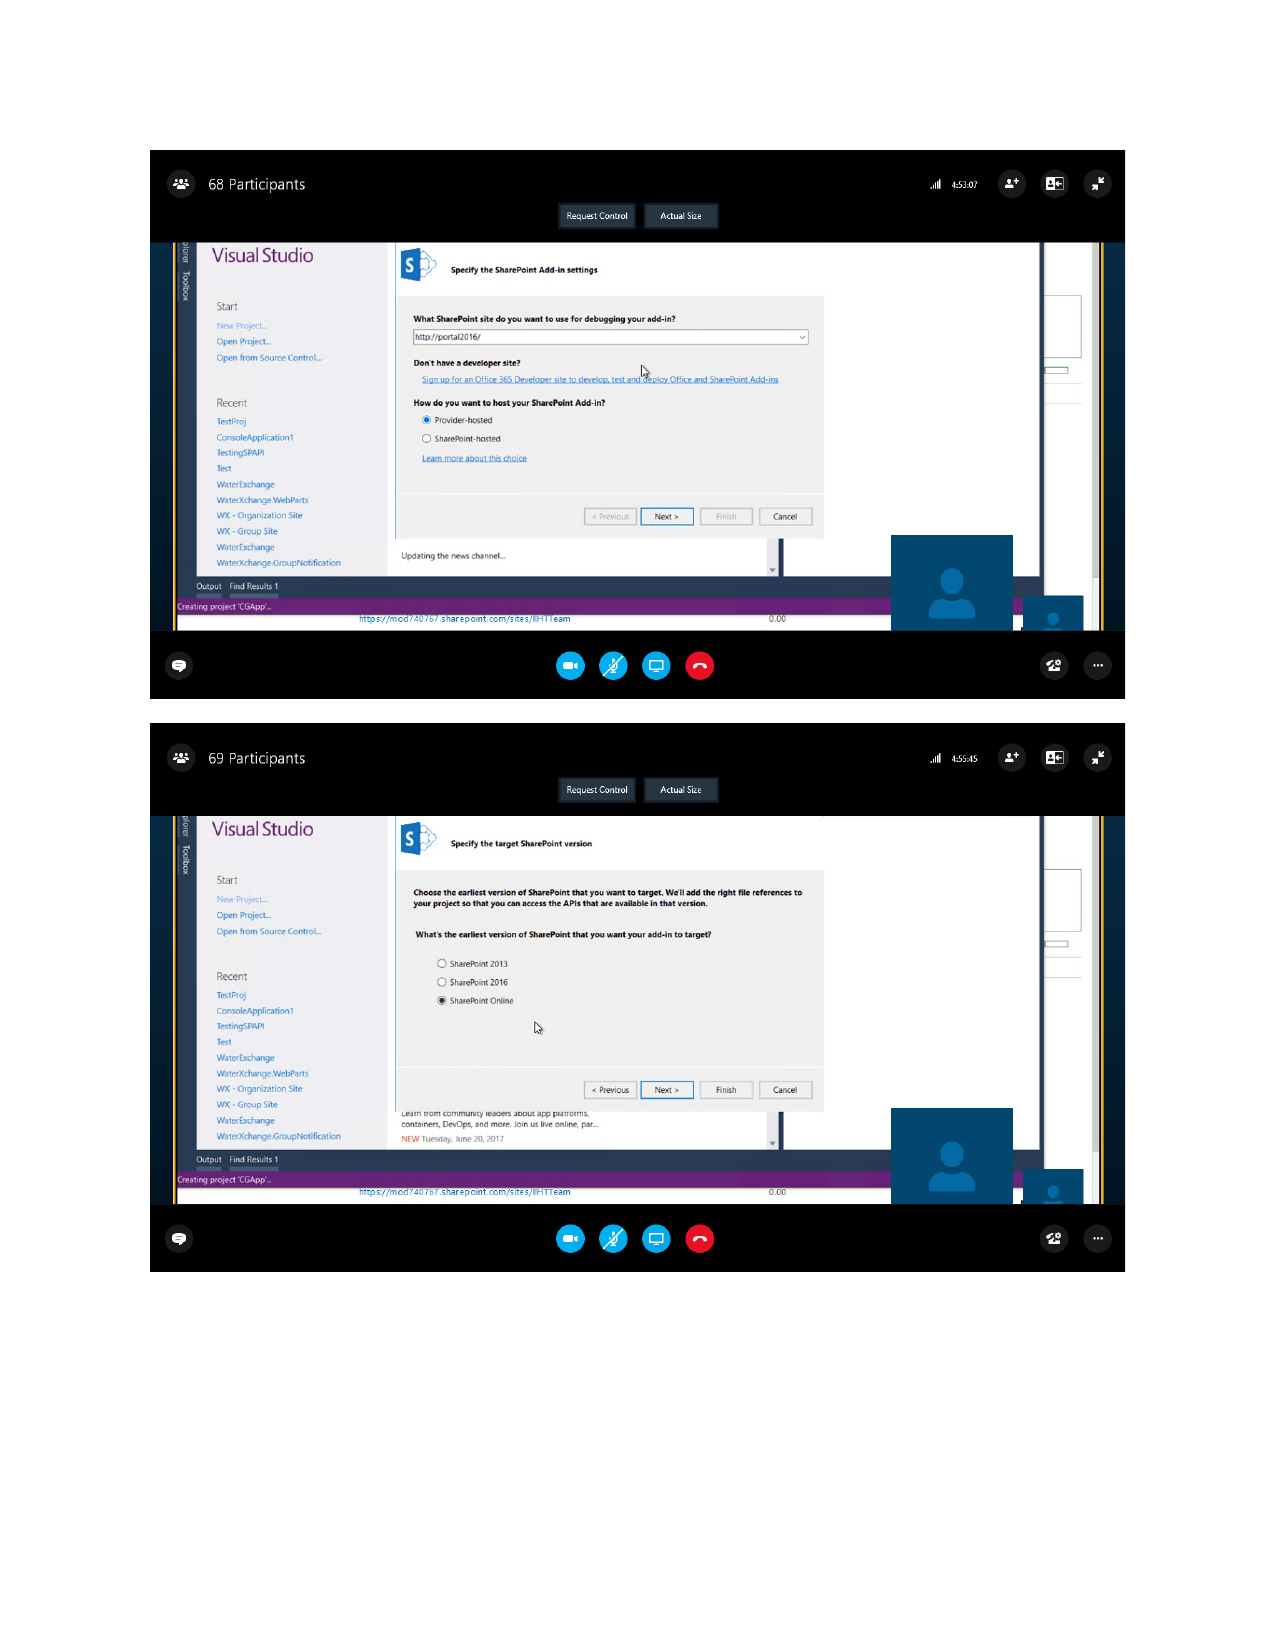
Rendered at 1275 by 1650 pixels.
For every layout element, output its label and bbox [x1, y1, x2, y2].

picture [150, 723, 1125, 1272]
picture [150, 150, 1125, 699]
